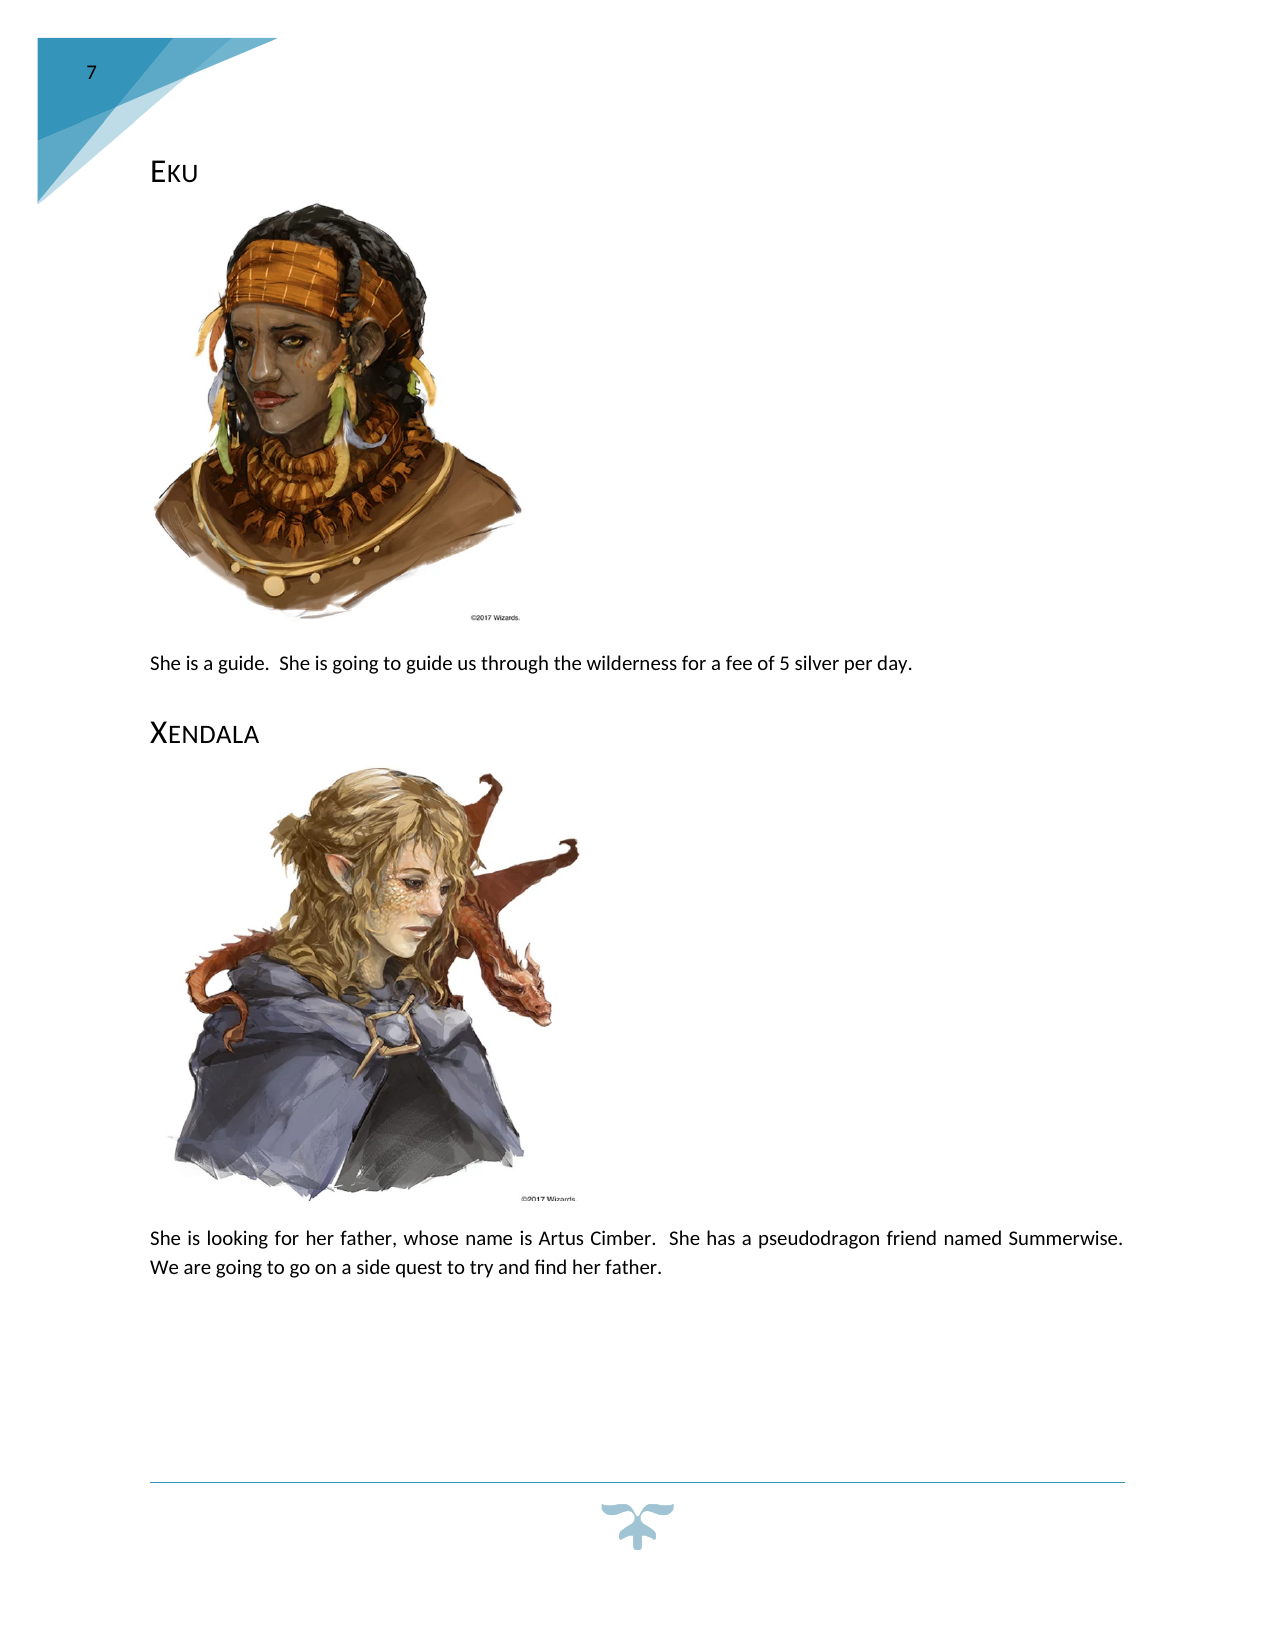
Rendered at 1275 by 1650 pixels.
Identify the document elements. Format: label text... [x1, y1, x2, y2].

picture [37, 37, 527, 626]
subtitle Eku [150, 150, 1125, 191]
list One of their names is Zagmira [601, 1504, 674, 1550]
text She is looking for her father, whose name is Artus Cimber. She has a pseudodragon friend named Summerwise. We are going to go on a side quest to try and find her father. [150, 1225, 1125, 1279]
subtitle Xendala [150, 711, 1125, 752]
text She is a guide. She is going to guide us through the wilderness for a fee of 5 silver per day. [150, 651, 1125, 676]
picture [150, 761, 584, 1201]
